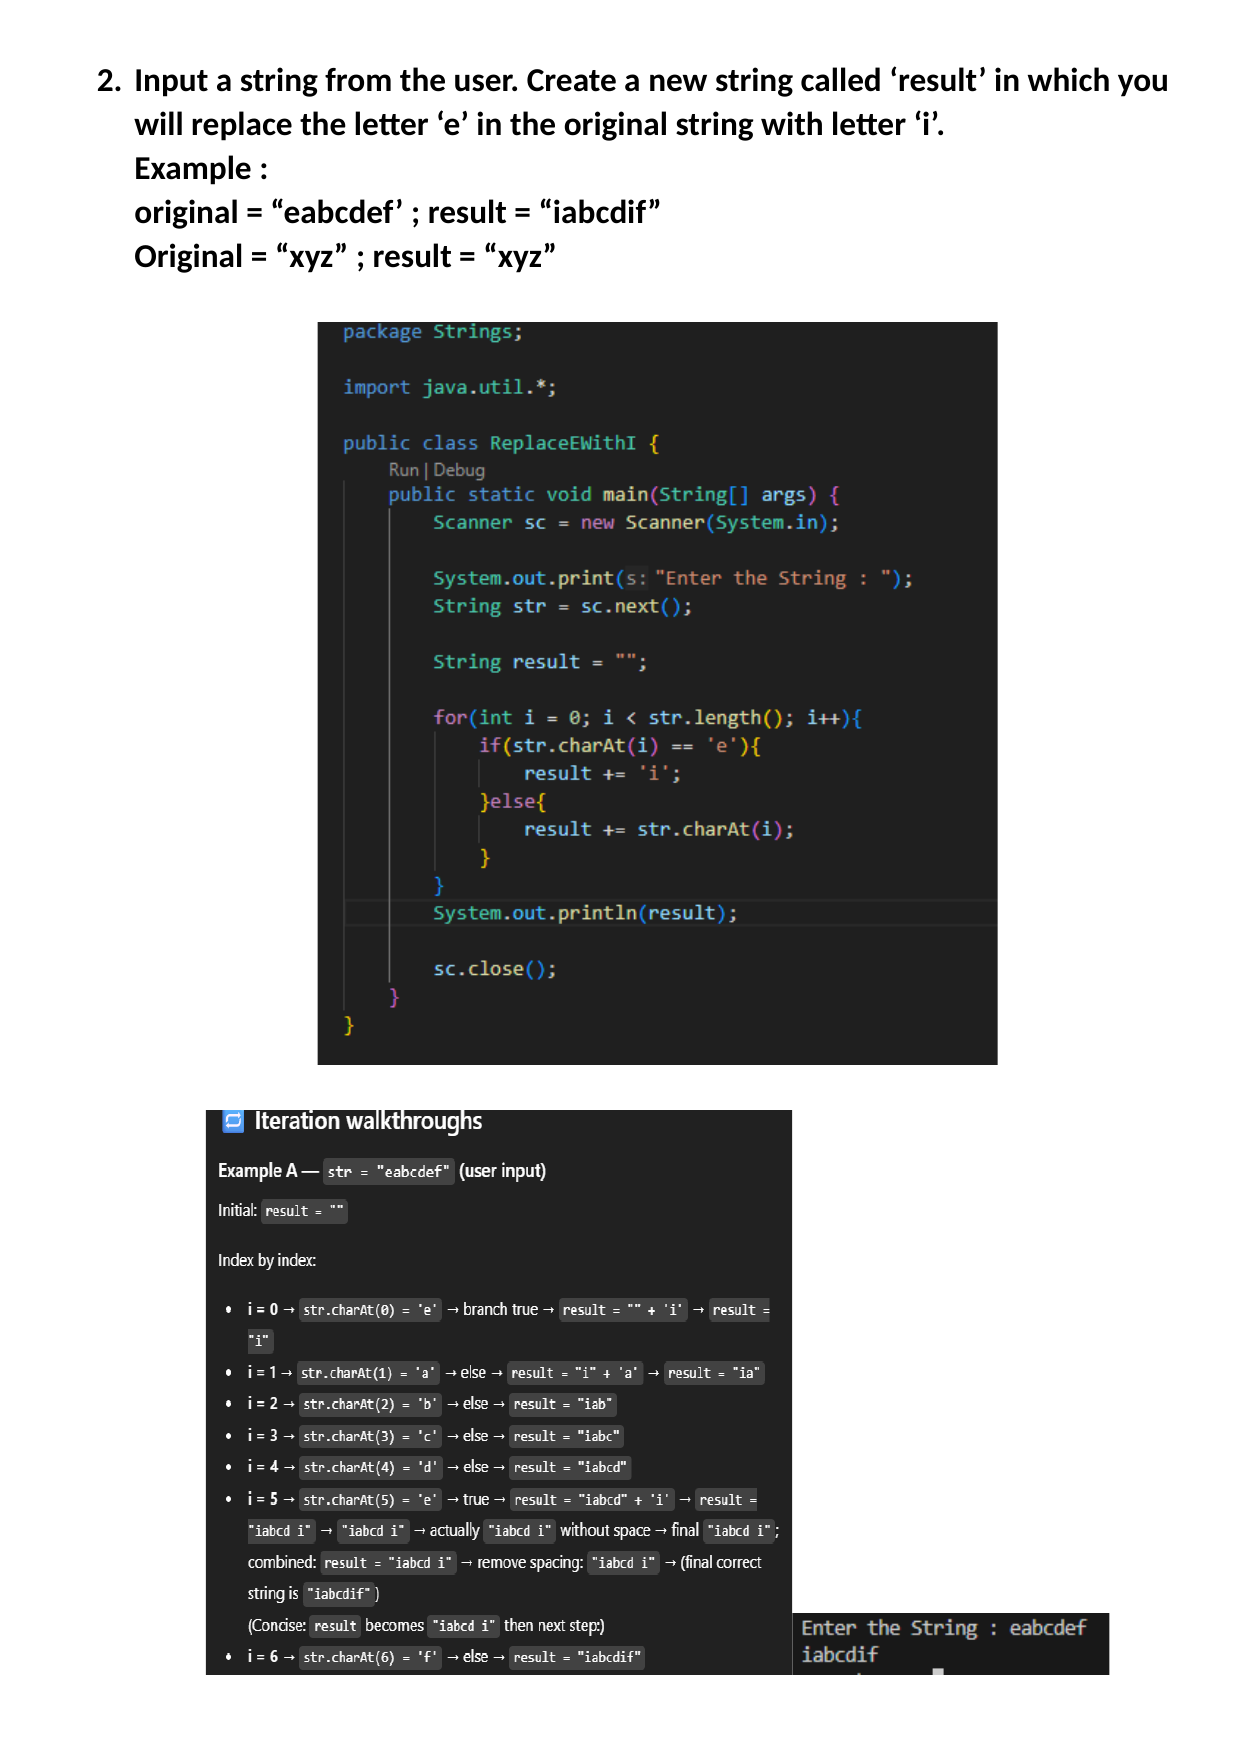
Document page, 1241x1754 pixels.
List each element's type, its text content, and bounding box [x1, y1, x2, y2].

list original = “eabcdef’ ; result = “iabcdif” [134, 191, 1181, 232]
picture [317, 322, 998, 1065]
list Input a string from the user. Create a new string called ‘result’ in which you will replace the letter ‘e’ in the original string with letter ‘i’. [97, 59, 1181, 144]
list Example : [134, 147, 1181, 188]
picture [205, 1110, 1110, 1675]
list Original = “xyz” ; result = “xyz” [134, 235, 1181, 276]
